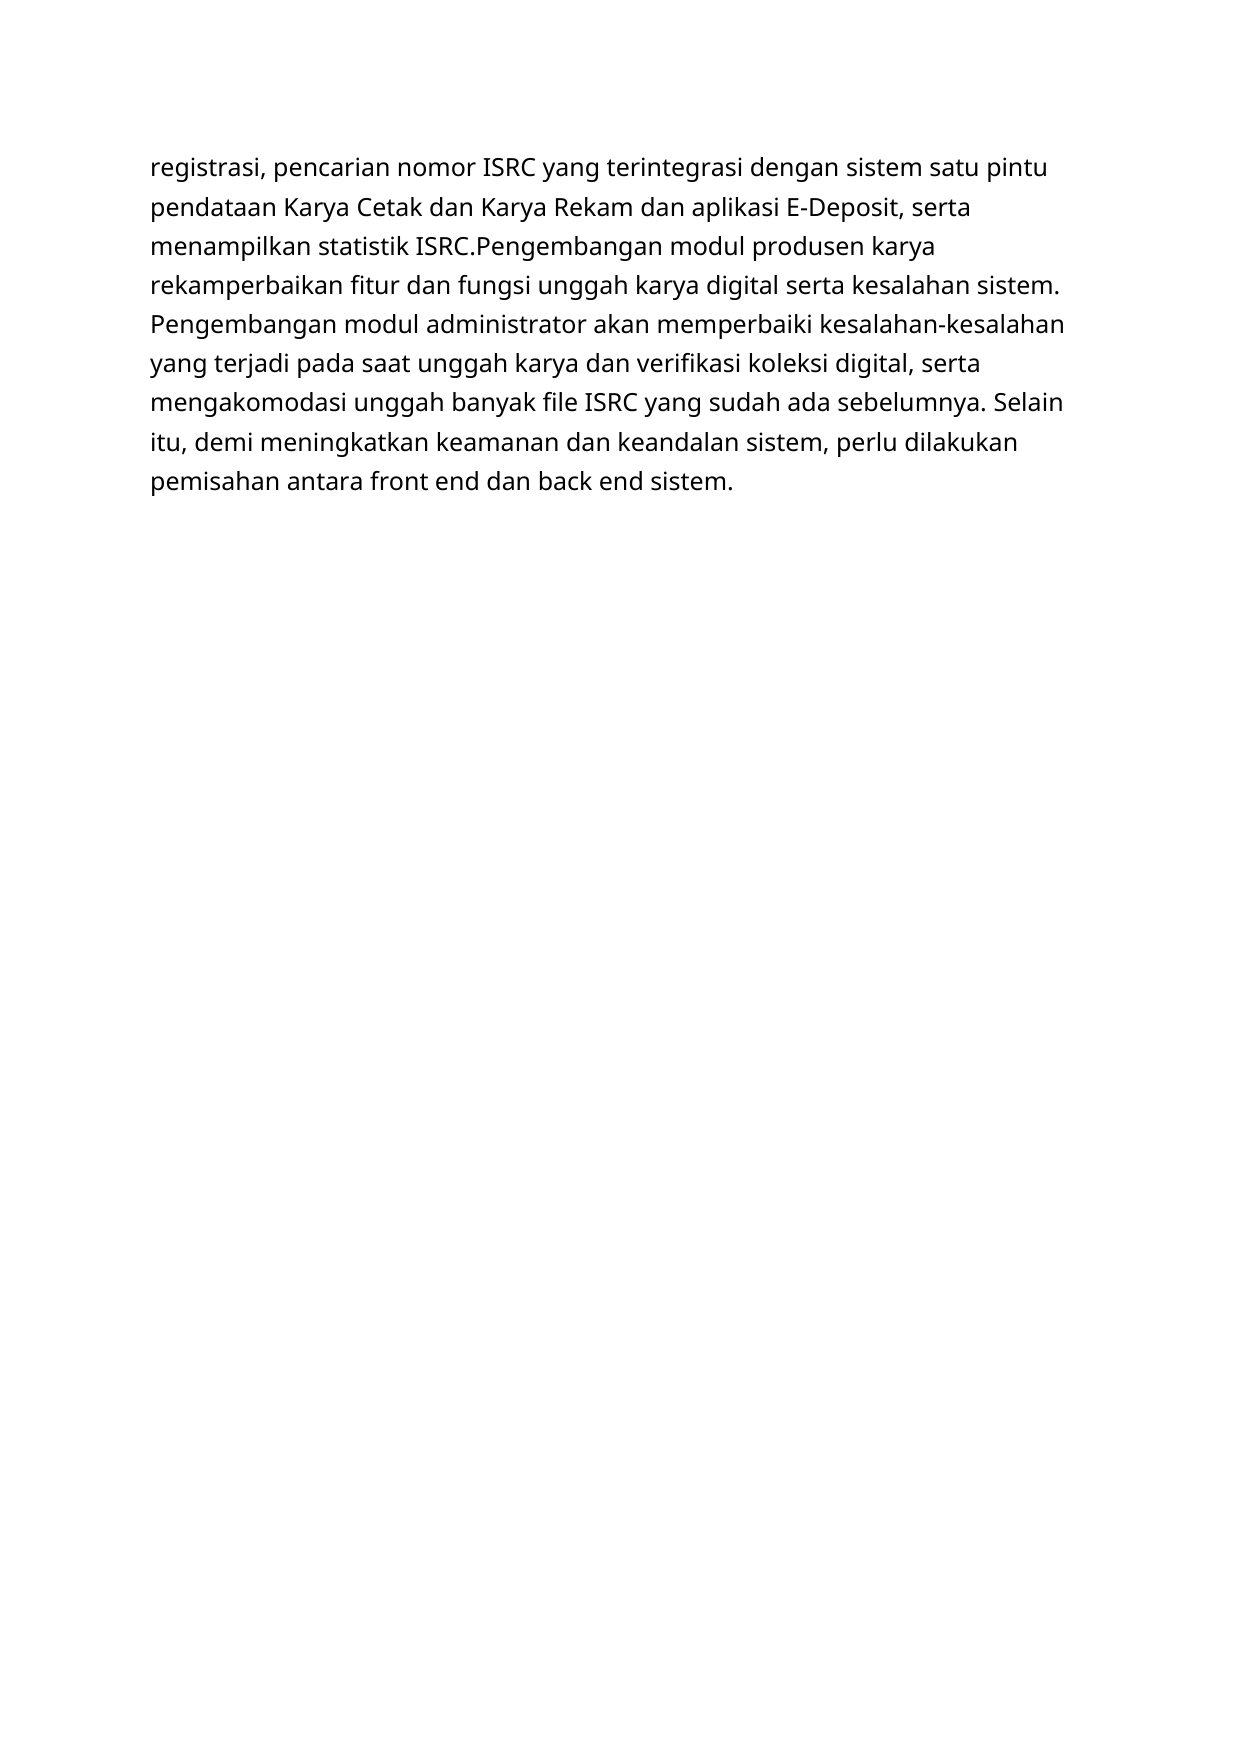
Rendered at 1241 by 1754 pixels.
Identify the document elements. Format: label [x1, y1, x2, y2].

text [150, 150, 1090, 497]
